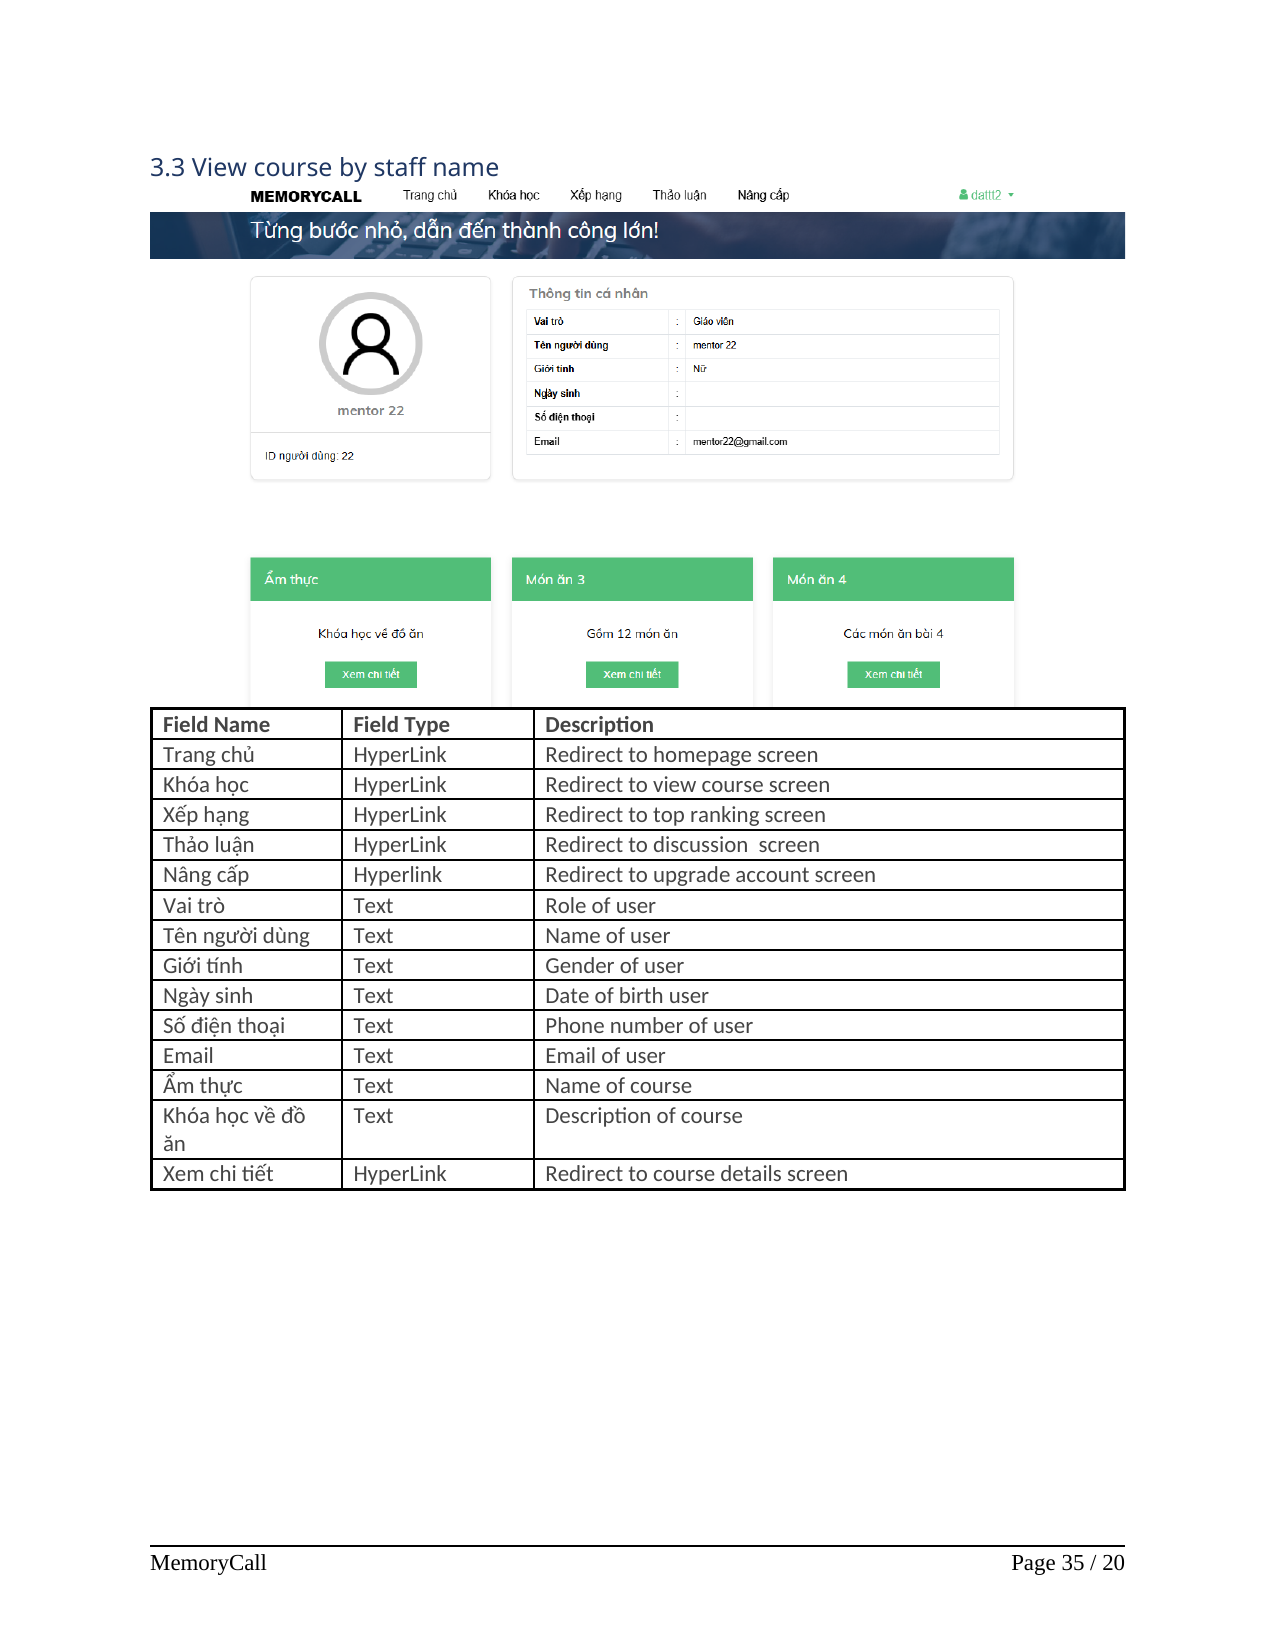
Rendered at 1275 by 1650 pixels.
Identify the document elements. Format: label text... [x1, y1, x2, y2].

picture [150, 184, 1125, 707]
subtitle 3.3 View course by staff name [150, 150, 1125, 184]
